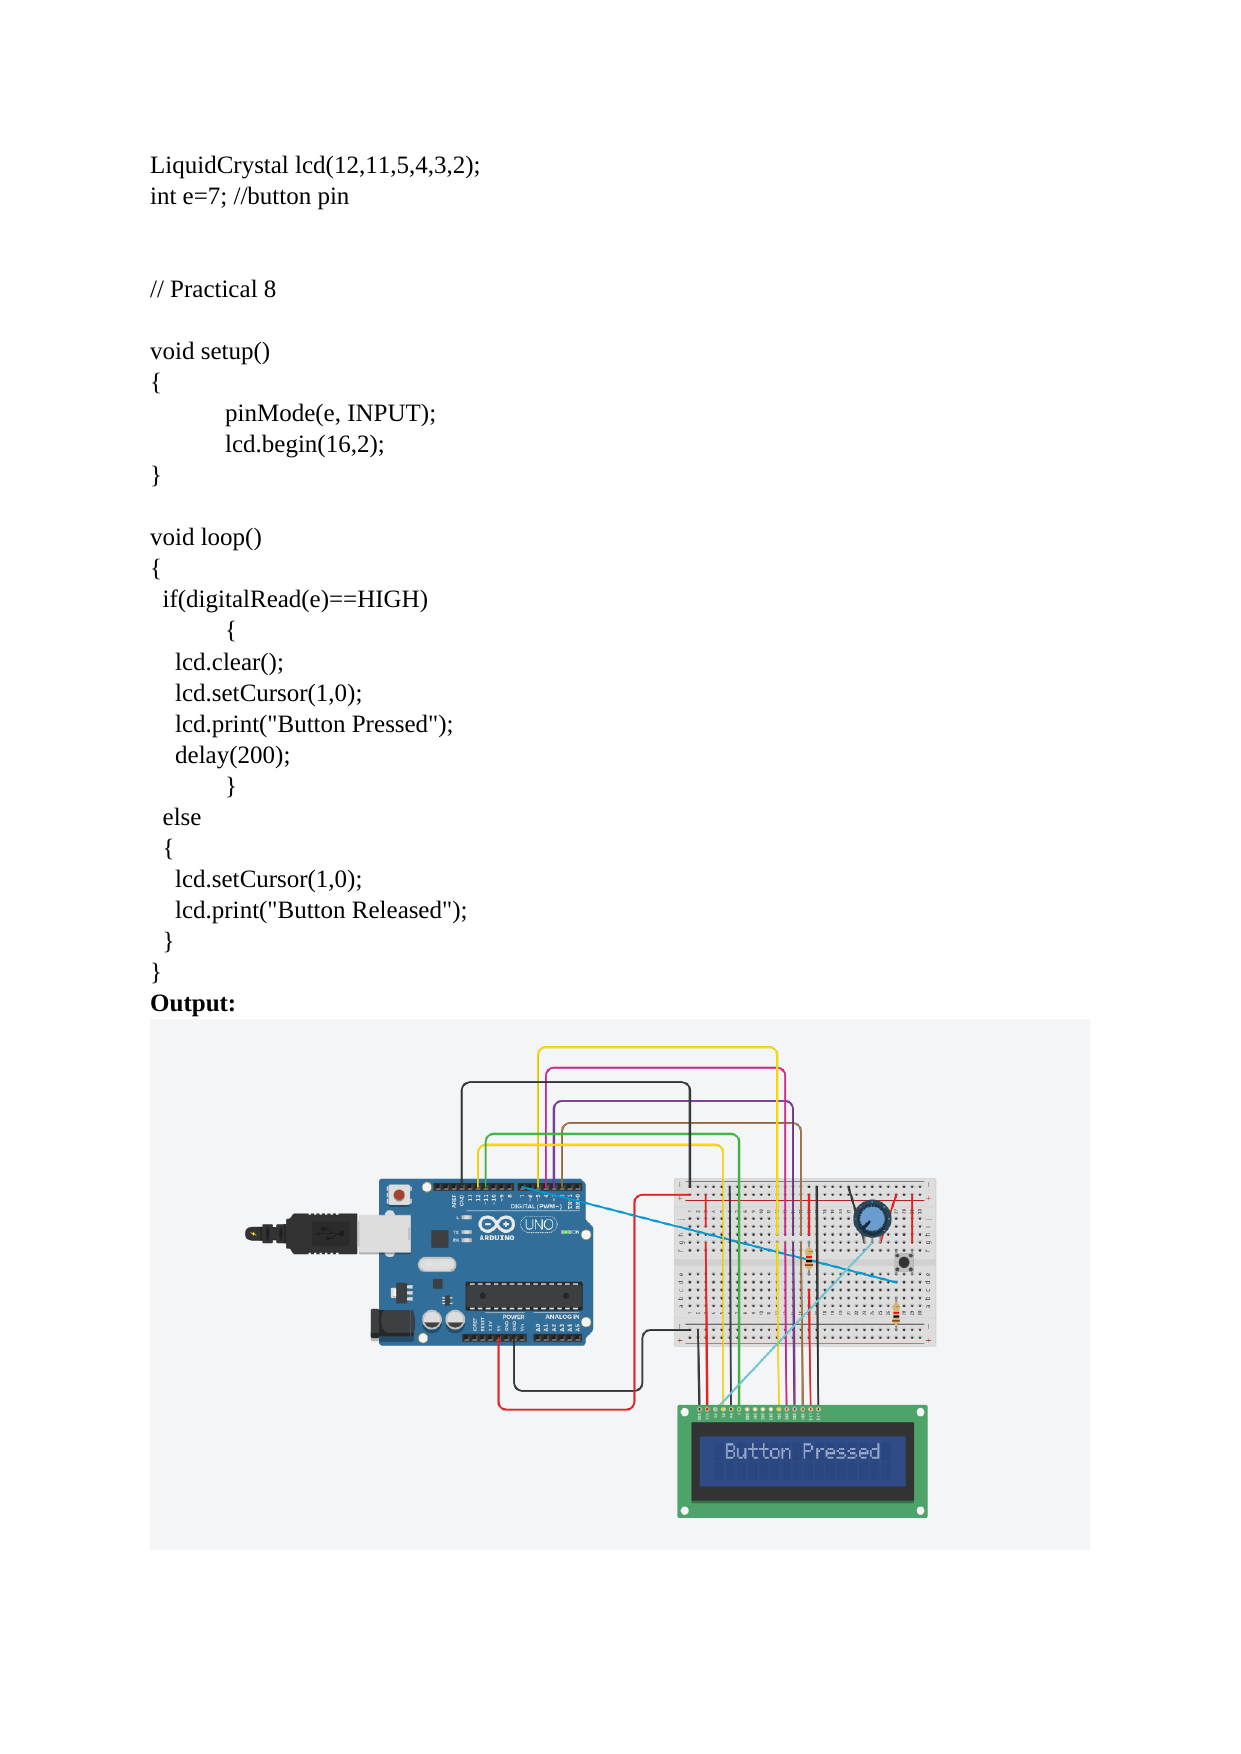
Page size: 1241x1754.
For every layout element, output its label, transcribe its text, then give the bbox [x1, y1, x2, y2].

text Output: [150, 988, 1090, 1017]
text } [150, 957, 1090, 986]
text lcd.setCursor(1,0); [150, 864, 1090, 893]
text if(digitalRead(e)==HIGH) [150, 584, 1090, 613]
text void setup() [150, 336, 1090, 365]
text else [150, 802, 1090, 831]
text pinMode(e, INPUT); [150, 398, 1090, 427]
text lcd.begin(16,2); [150, 429, 1090, 458]
text lcd.print("Button Pressed"); [150, 709, 1090, 737]
text } [150, 771, 1090, 799]
text { [150, 367, 1090, 396]
text lcd.clear(); [150, 647, 1090, 675]
text lcd.print("Button Released"); [150, 895, 1090, 924]
picture [150, 1019, 1091, 1550]
text } [150, 926, 1090, 955]
text void loop() [150, 522, 1090, 551]
text { [150, 553, 1090, 582]
text { [150, 616, 1090, 644]
text LiquidCrystal lcd(12,11,5,4,3,2); [150, 150, 1090, 179]
text { [150, 833, 1090, 862]
text int e=7; //button pin [150, 181, 1090, 210]
text } [150, 460, 1090, 489]
text lcd.setCursor(1,0); [150, 678, 1090, 706]
text // Practical 8 [150, 274, 1090, 303]
text delay(200); [150, 740, 1090, 768]
